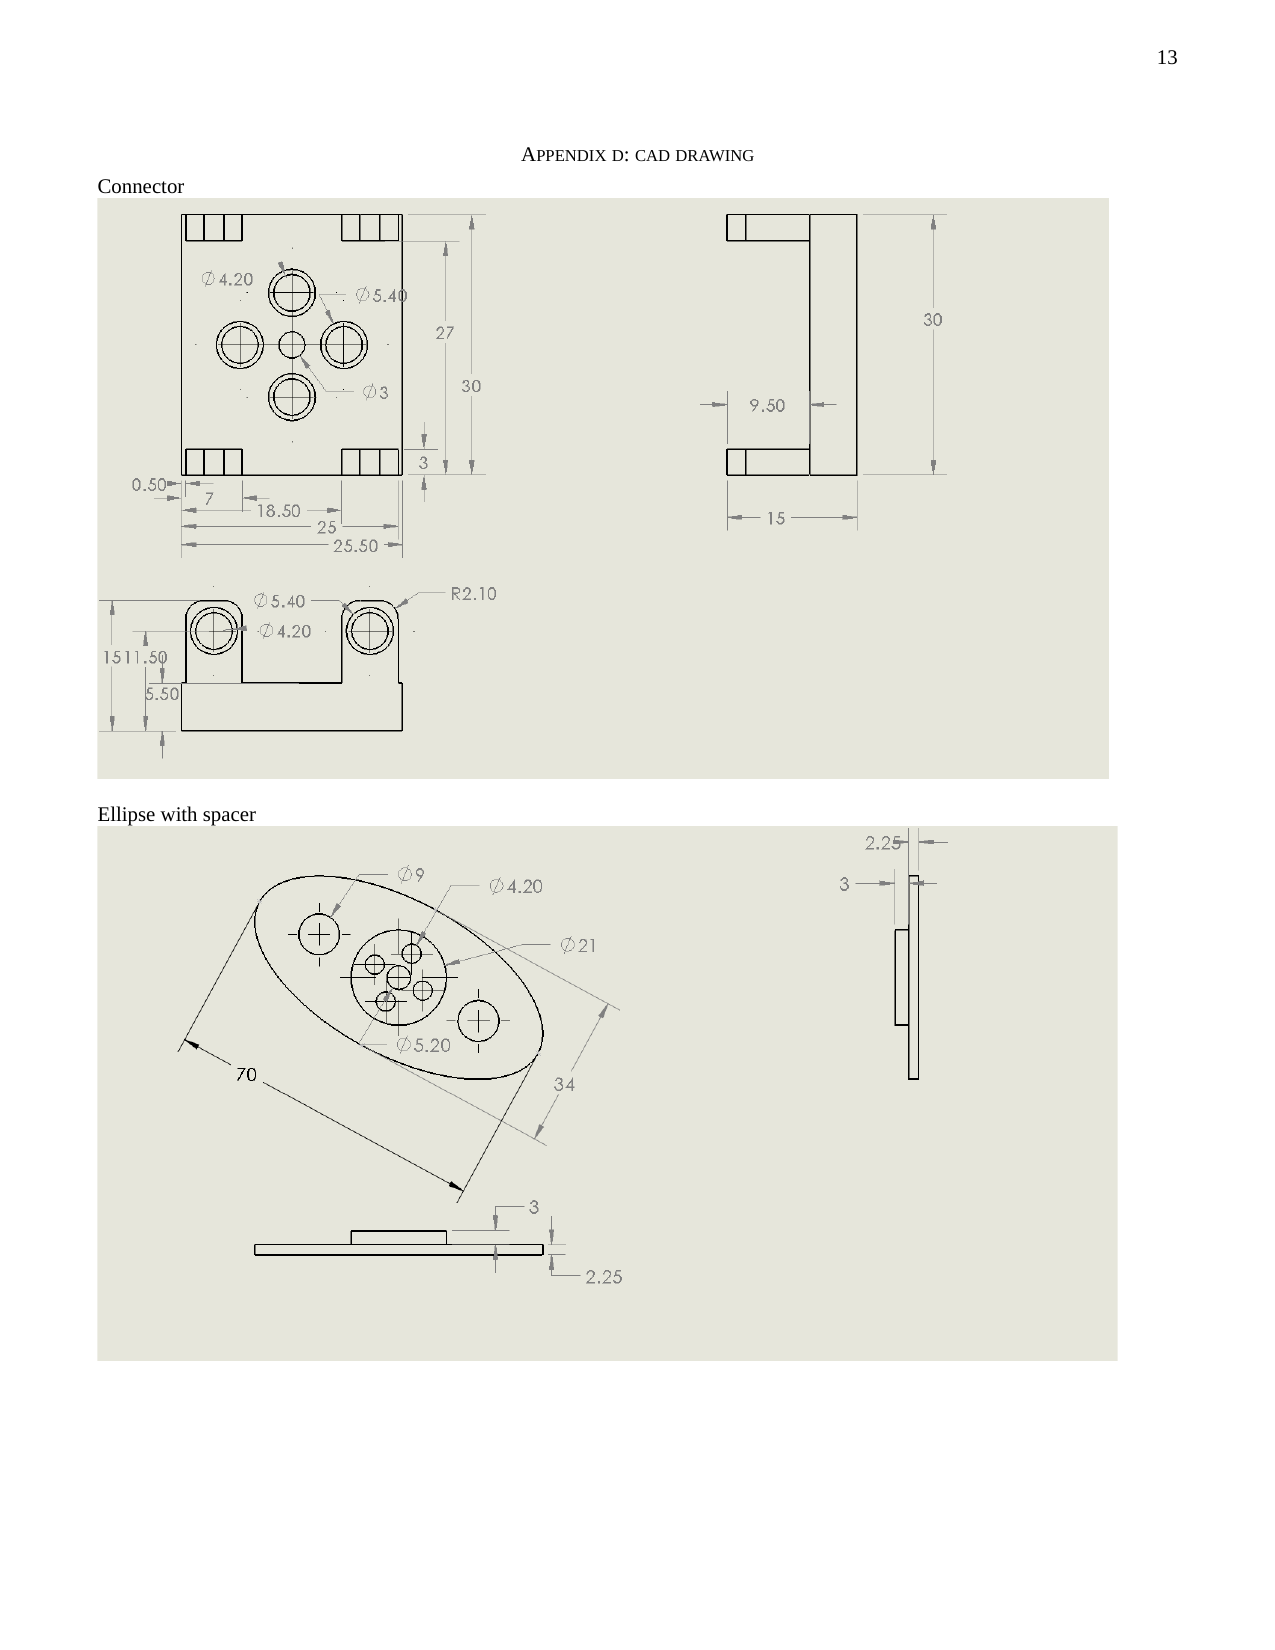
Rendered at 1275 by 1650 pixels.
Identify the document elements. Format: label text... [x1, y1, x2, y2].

picture [97, 198, 1109, 779]
subtitle Appendix d: cad drawing [97, 142, 1177, 166]
picture [97, 826, 1118, 1361]
text Connector [97, 174, 1177, 198]
text Ellipse with spacer [97, 802, 1177, 826]
